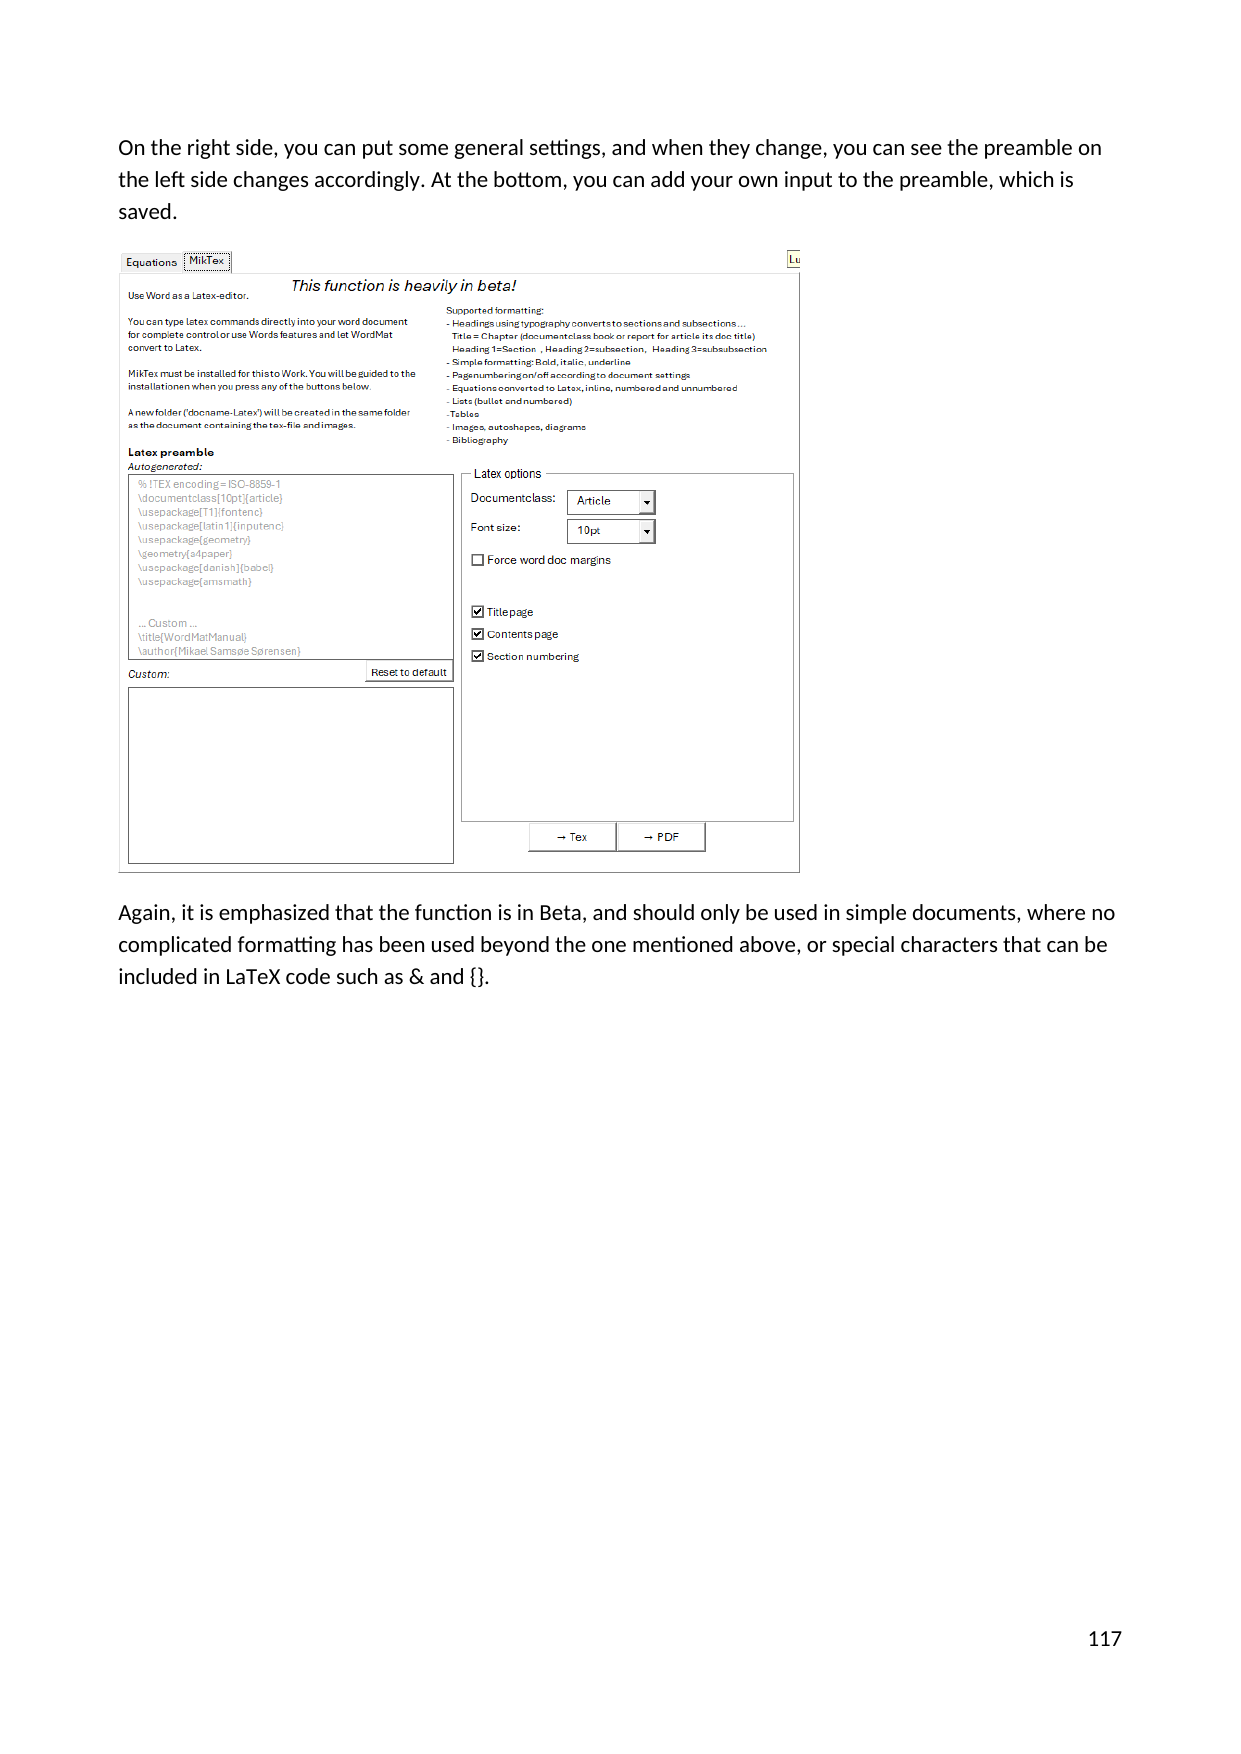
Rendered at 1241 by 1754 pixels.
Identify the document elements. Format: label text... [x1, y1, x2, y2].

text Again, it is emphasized that the function is in Beta, and should only be used in simple documents, where no complicated formatting has been used beyond the one mentioned above, or special characters that can be included in LaTeX code such as & and {}. [118, 898, 1122, 990]
picture [118, 250, 800, 873]
text On the right side, you can put some general settings, and when they change, you can see the preamble on the left side changes accordingly. At the bottom, you can add your own input to the preamble, which is saved. [118, 133, 1122, 225]
